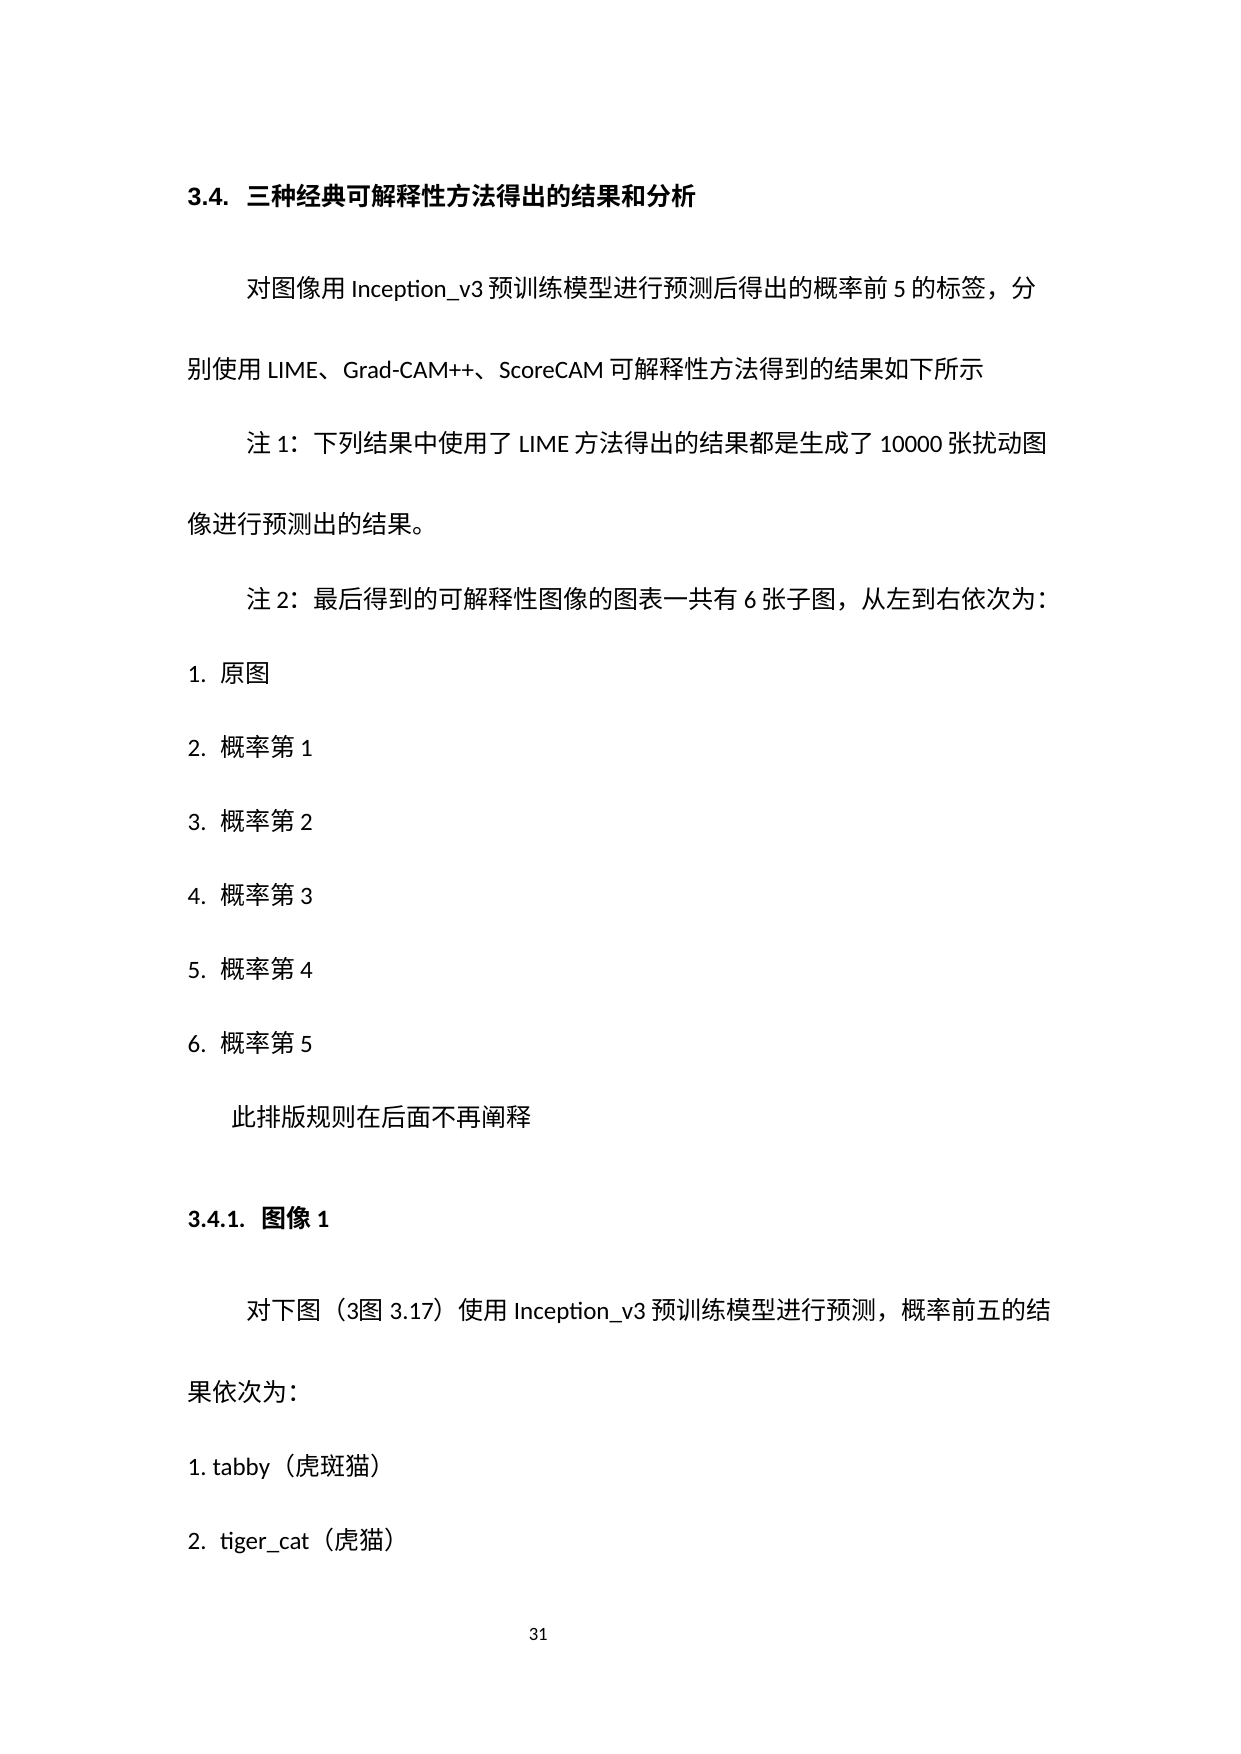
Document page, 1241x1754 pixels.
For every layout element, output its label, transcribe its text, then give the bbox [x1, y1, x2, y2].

subtitle 三种经典可解释性方法得出的结果和分析 [187, 162, 1053, 227]
list 概率第2 [187, 787, 1053, 852]
text 对图像用Inception_v3预训练模型进行预测后得出的概率前5的标签，分别使用LIME、Grad-CAM++、ScoreCAM可解释性方法得到的结果如下所示 [187, 254, 1053, 400]
list 概率第5 [187, 1009, 1053, 1074]
list 此排版规则在后面不再阐释 [187, 1083, 1053, 1148]
text 注1：下列结果中使用了LIME方法得出的结果都是生成了10000张扰动图像进行预测出的结果。 [187, 409, 1053, 556]
text 注2：最后得到的可解释性图像的图表一共有6张子图，从左到右依次为： [187, 565, 1053, 630]
list 概率第3 [187, 861, 1053, 926]
list 概率第1 [187, 713, 1053, 778]
list 概率第4 [187, 935, 1053, 1000]
list tiger_cat（虎猫） [187, 1506, 1053, 1571]
list tabby（虎斑猫） [187, 1432, 1053, 1497]
subtitle 图像1 [187, 1184, 1053, 1249]
list 原图 [187, 639, 1053, 704]
